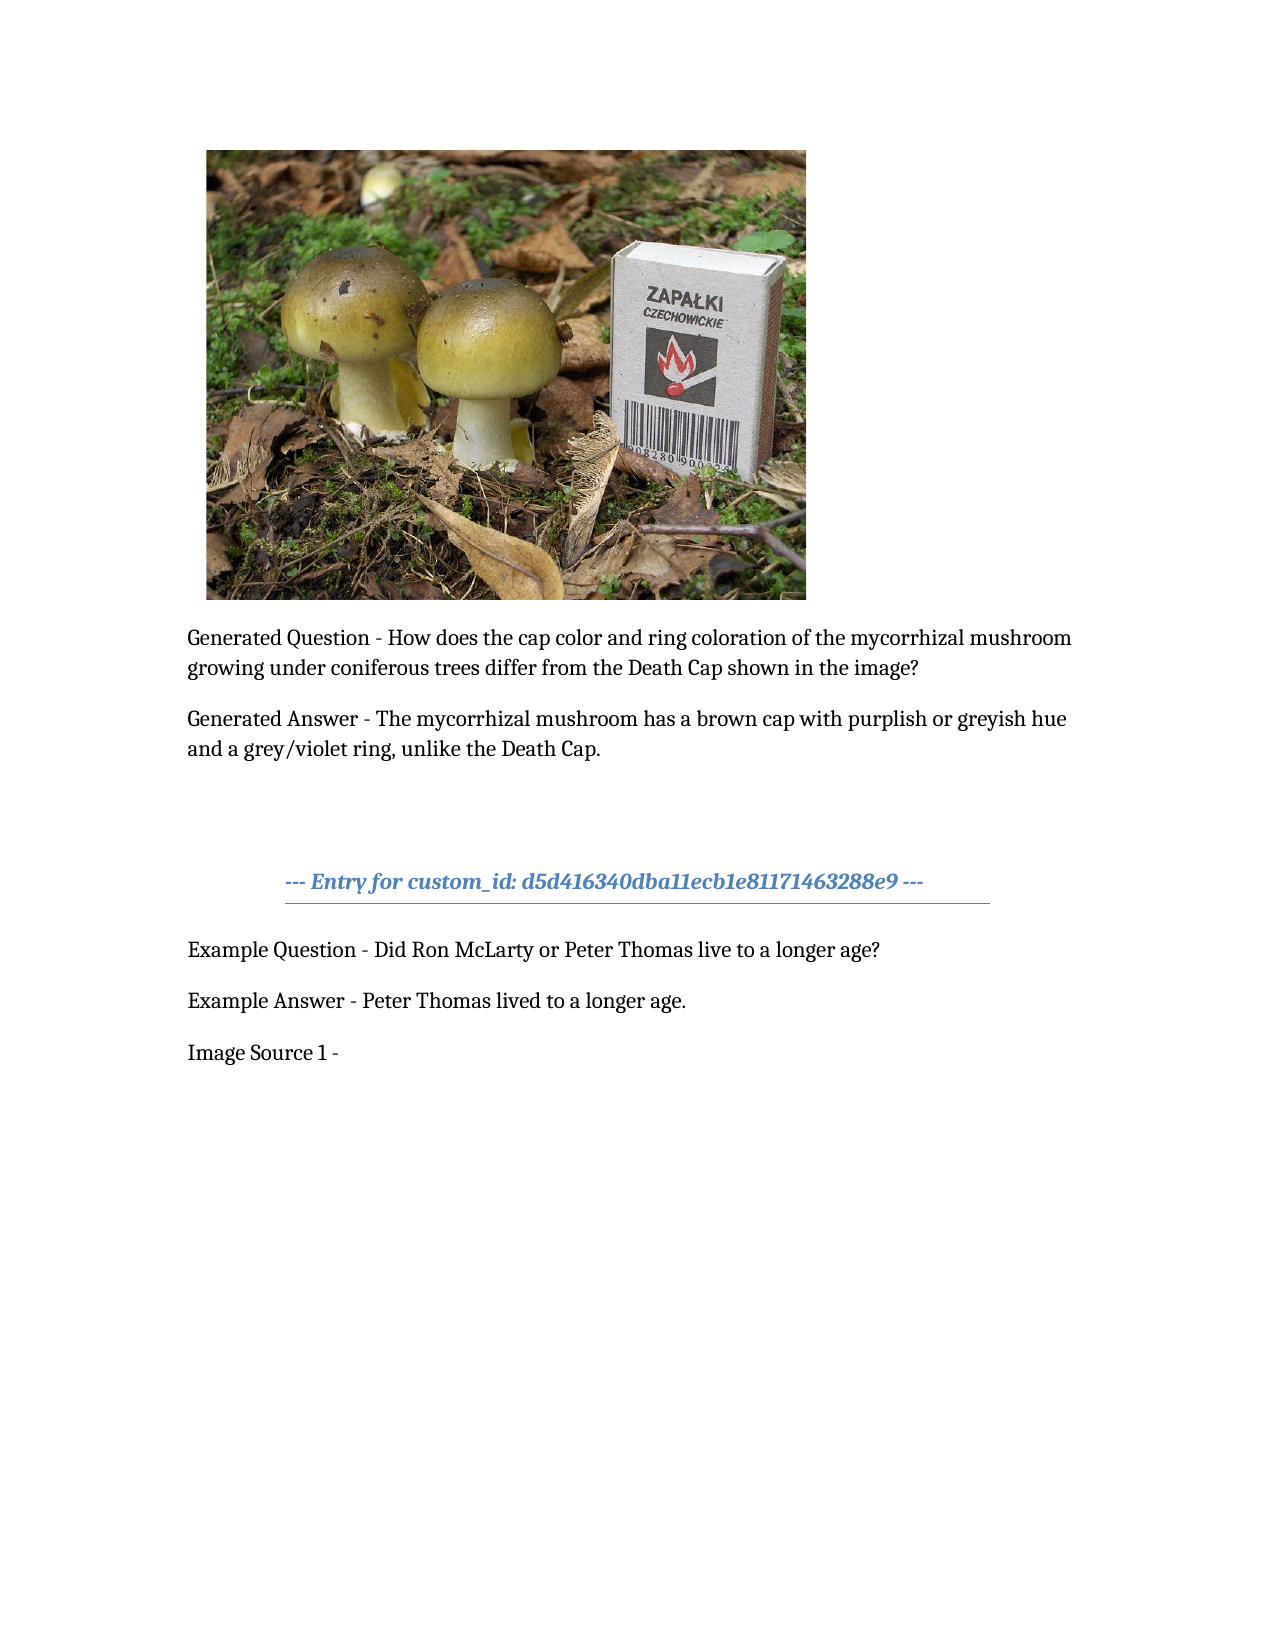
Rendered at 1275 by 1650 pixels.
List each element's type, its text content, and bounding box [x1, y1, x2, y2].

text Example Answer - Peter Thomas lived to a longer age. [187, 988, 1087, 1014]
text Generated Answer - The mycorrhizal mushroom has a brown cap with purplish or greyish hue and a grey/violet ring, unlike the Death Cap. [187, 706, 1087, 762]
picture [206, 150, 807, 600]
text Example Question - Did Ron McLarty or Peter Thomas live to a longer age? [187, 937, 1087, 963]
text Generated Question - How does the cap color and ring coloration of the mycorrhizal mushroom growing under coniferous trees differ from the Death Cap shown in the image? [187, 625, 1087, 681]
text --- Entry for custom_id: d5d416340dba11ecb1e81171463288e9 --- [285, 868, 990, 903]
text Image Source 1 - [187, 1039, 1087, 1066]
